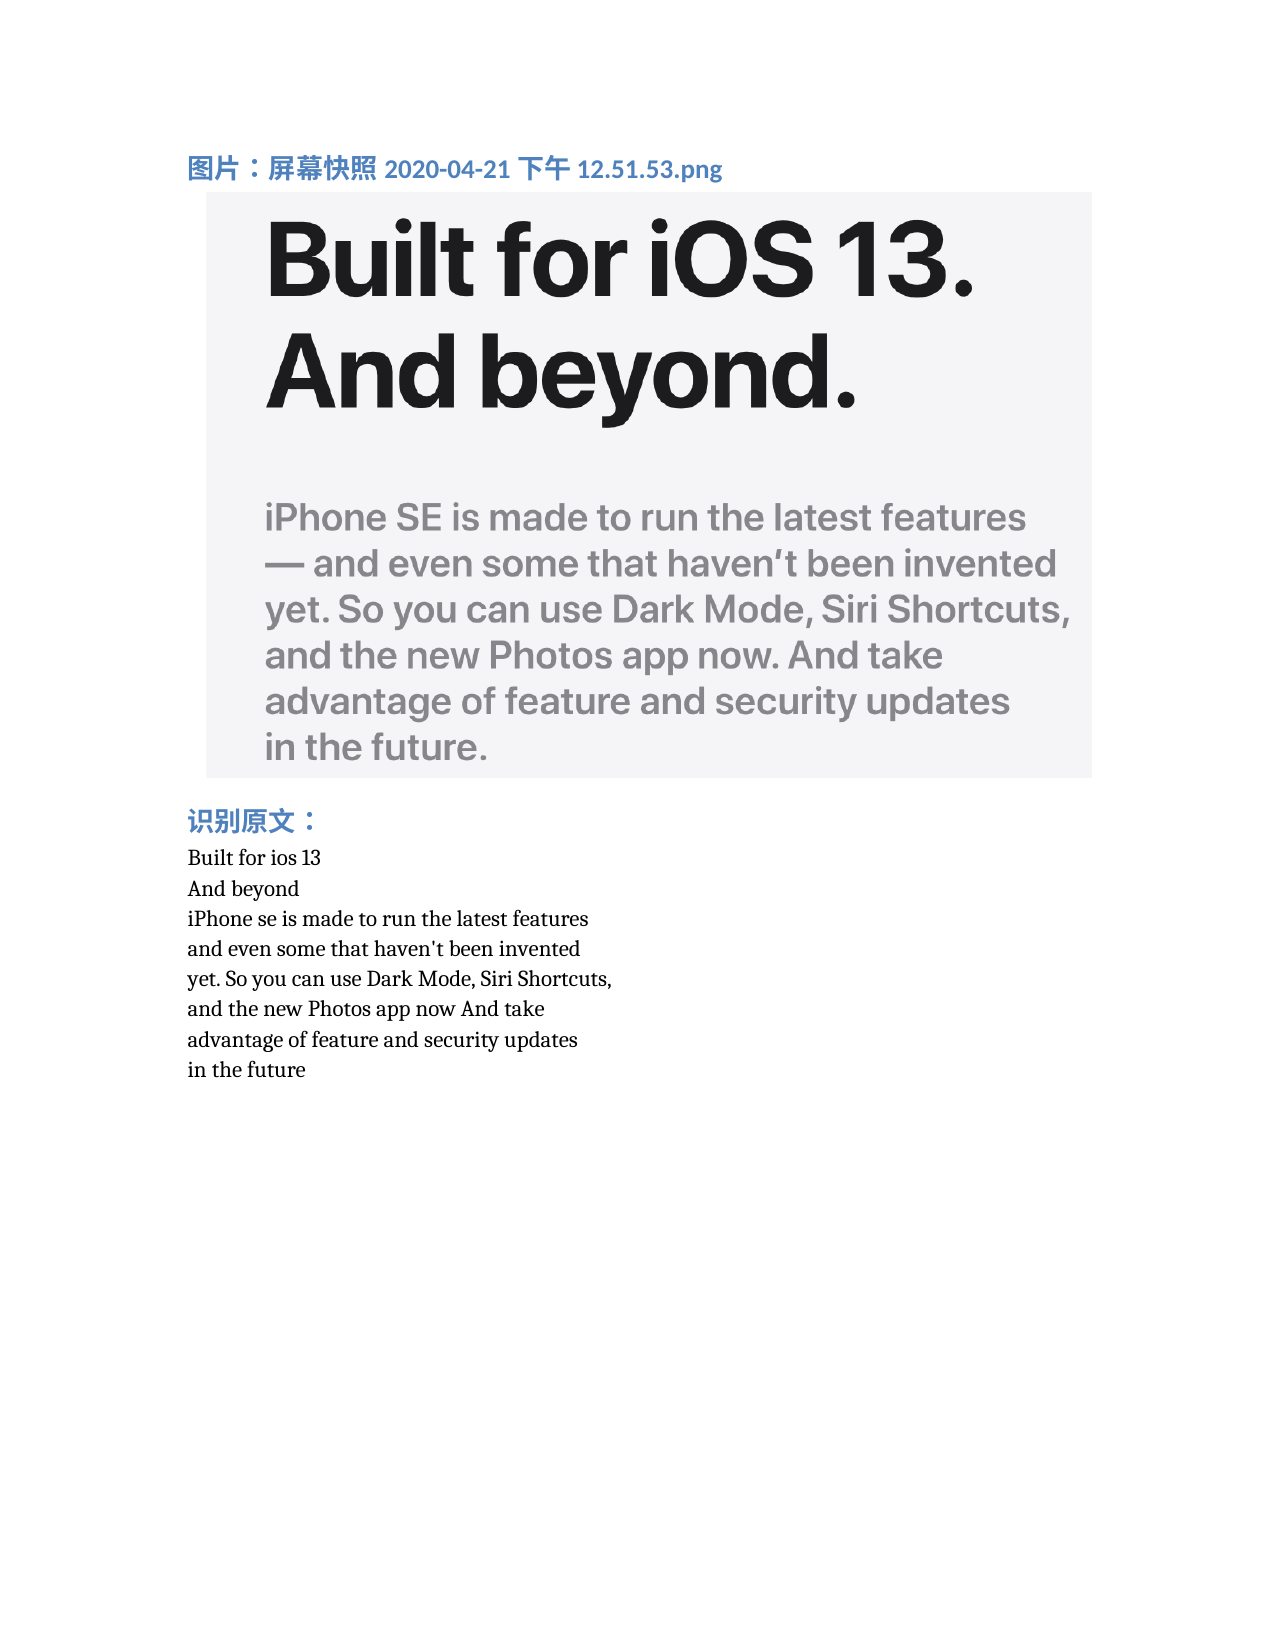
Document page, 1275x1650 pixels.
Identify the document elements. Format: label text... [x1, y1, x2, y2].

subtitle 识别原文： [187, 803, 1087, 839]
subtitle 图片：屏幕快照 2020-04-21 下午12.51.53.png [187, 150, 1087, 187]
text Built for ios 13 And beyond iPhone se is made to run the latest features and even some that haven't been invented yet. So you can use Dark Mode, Siri Shortcuts, and the new Photos app now And take advantage of feature and security updates in the future [187, 845, 1087, 1113]
picture [206, 192, 1093, 778]
